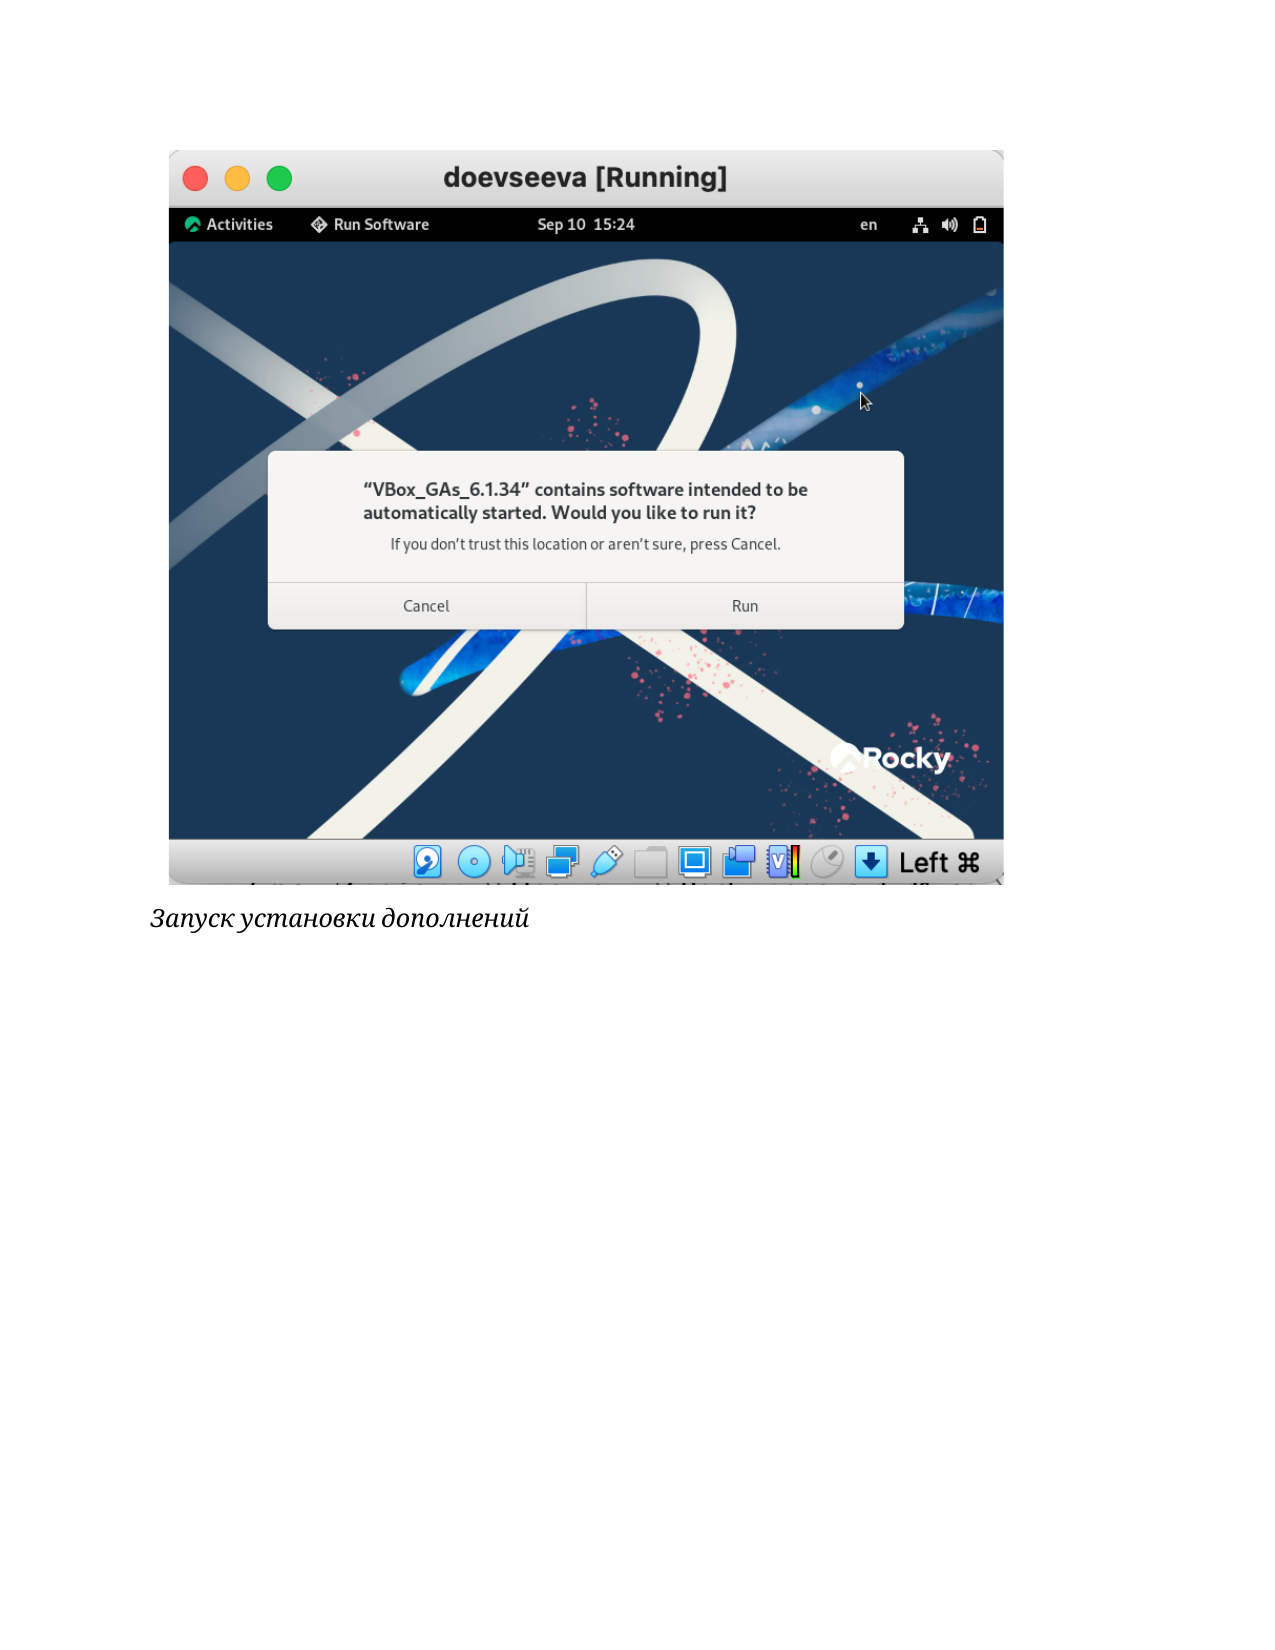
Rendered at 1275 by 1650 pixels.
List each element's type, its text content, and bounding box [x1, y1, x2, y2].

picture [168, 150, 1004, 885]
text Запуск установки дополнений [150, 905, 1125, 934]
